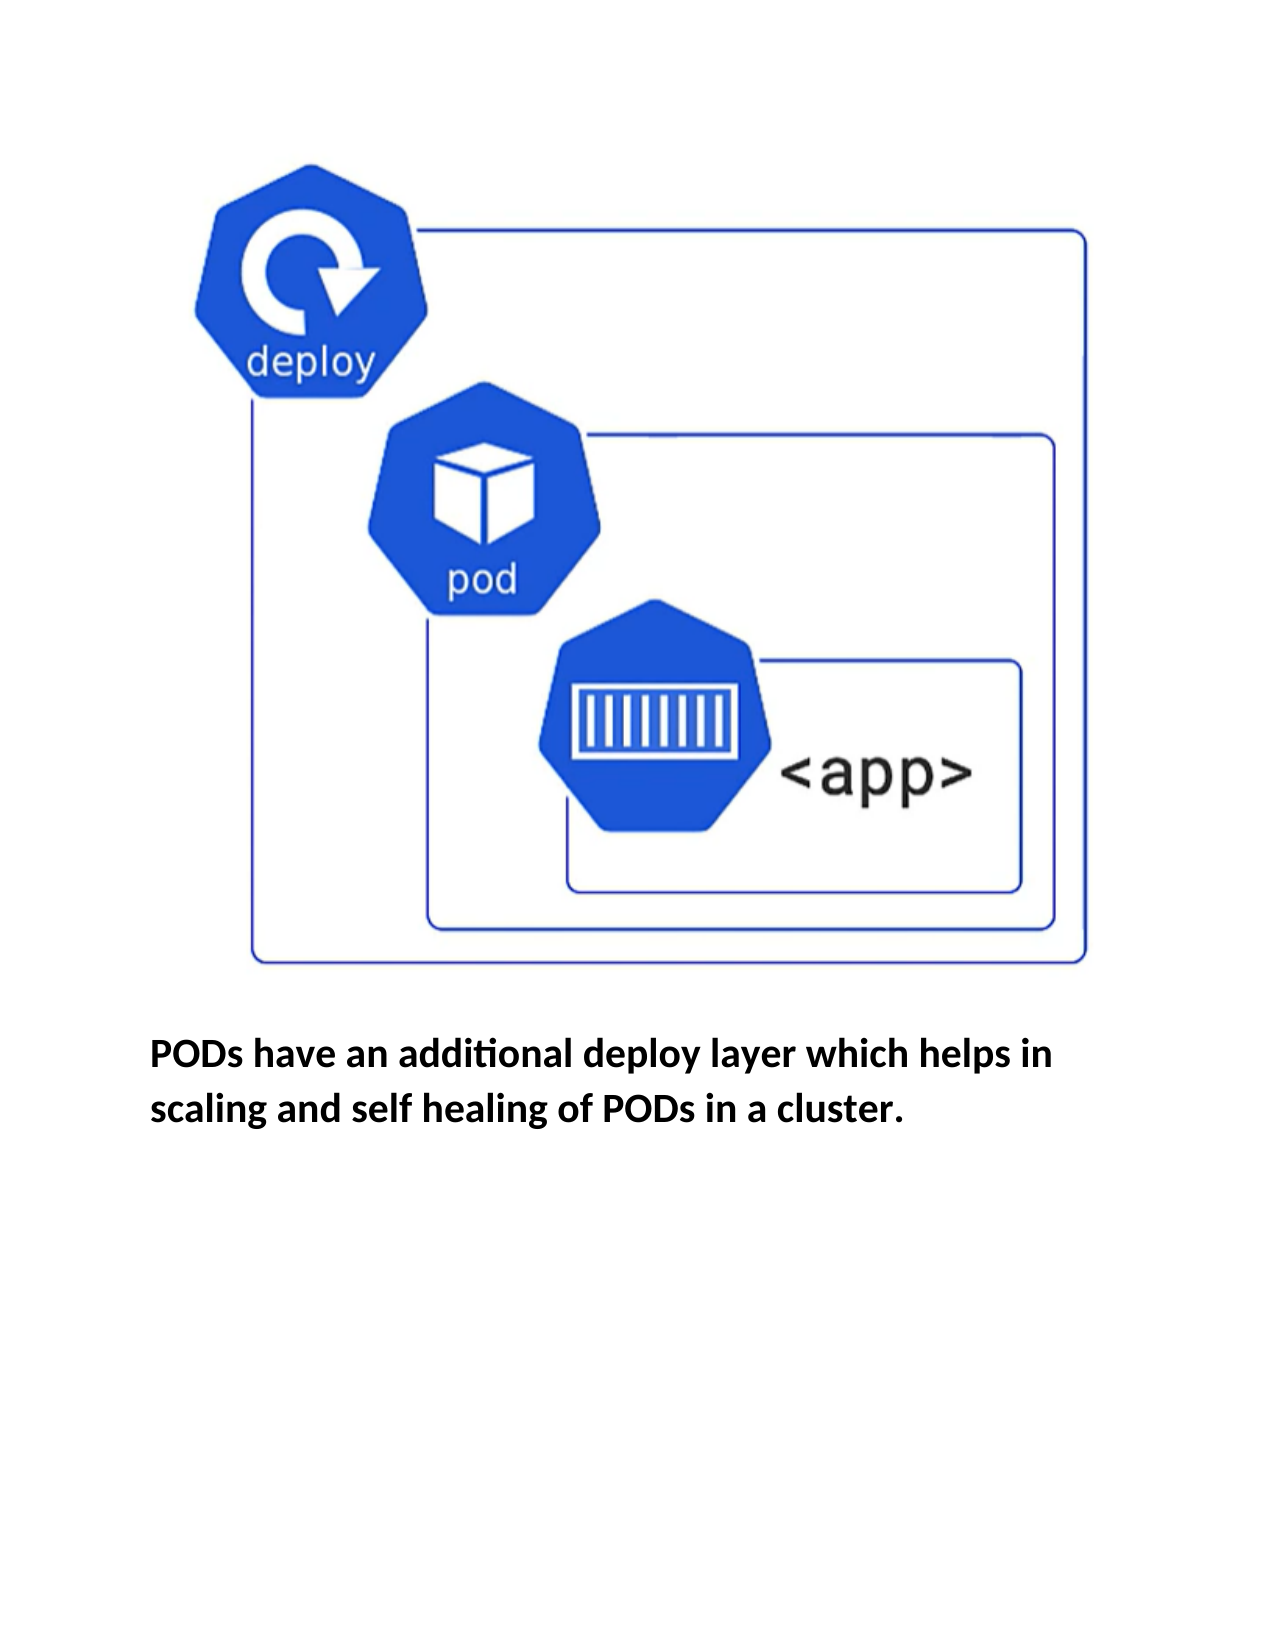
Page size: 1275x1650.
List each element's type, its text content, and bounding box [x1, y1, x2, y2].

picture [150, 150, 1125, 1009]
text PODs have an additional deploy layer which helps in scaling and self healing of PODs in a cluster. [150, 1027, 1125, 1133]
